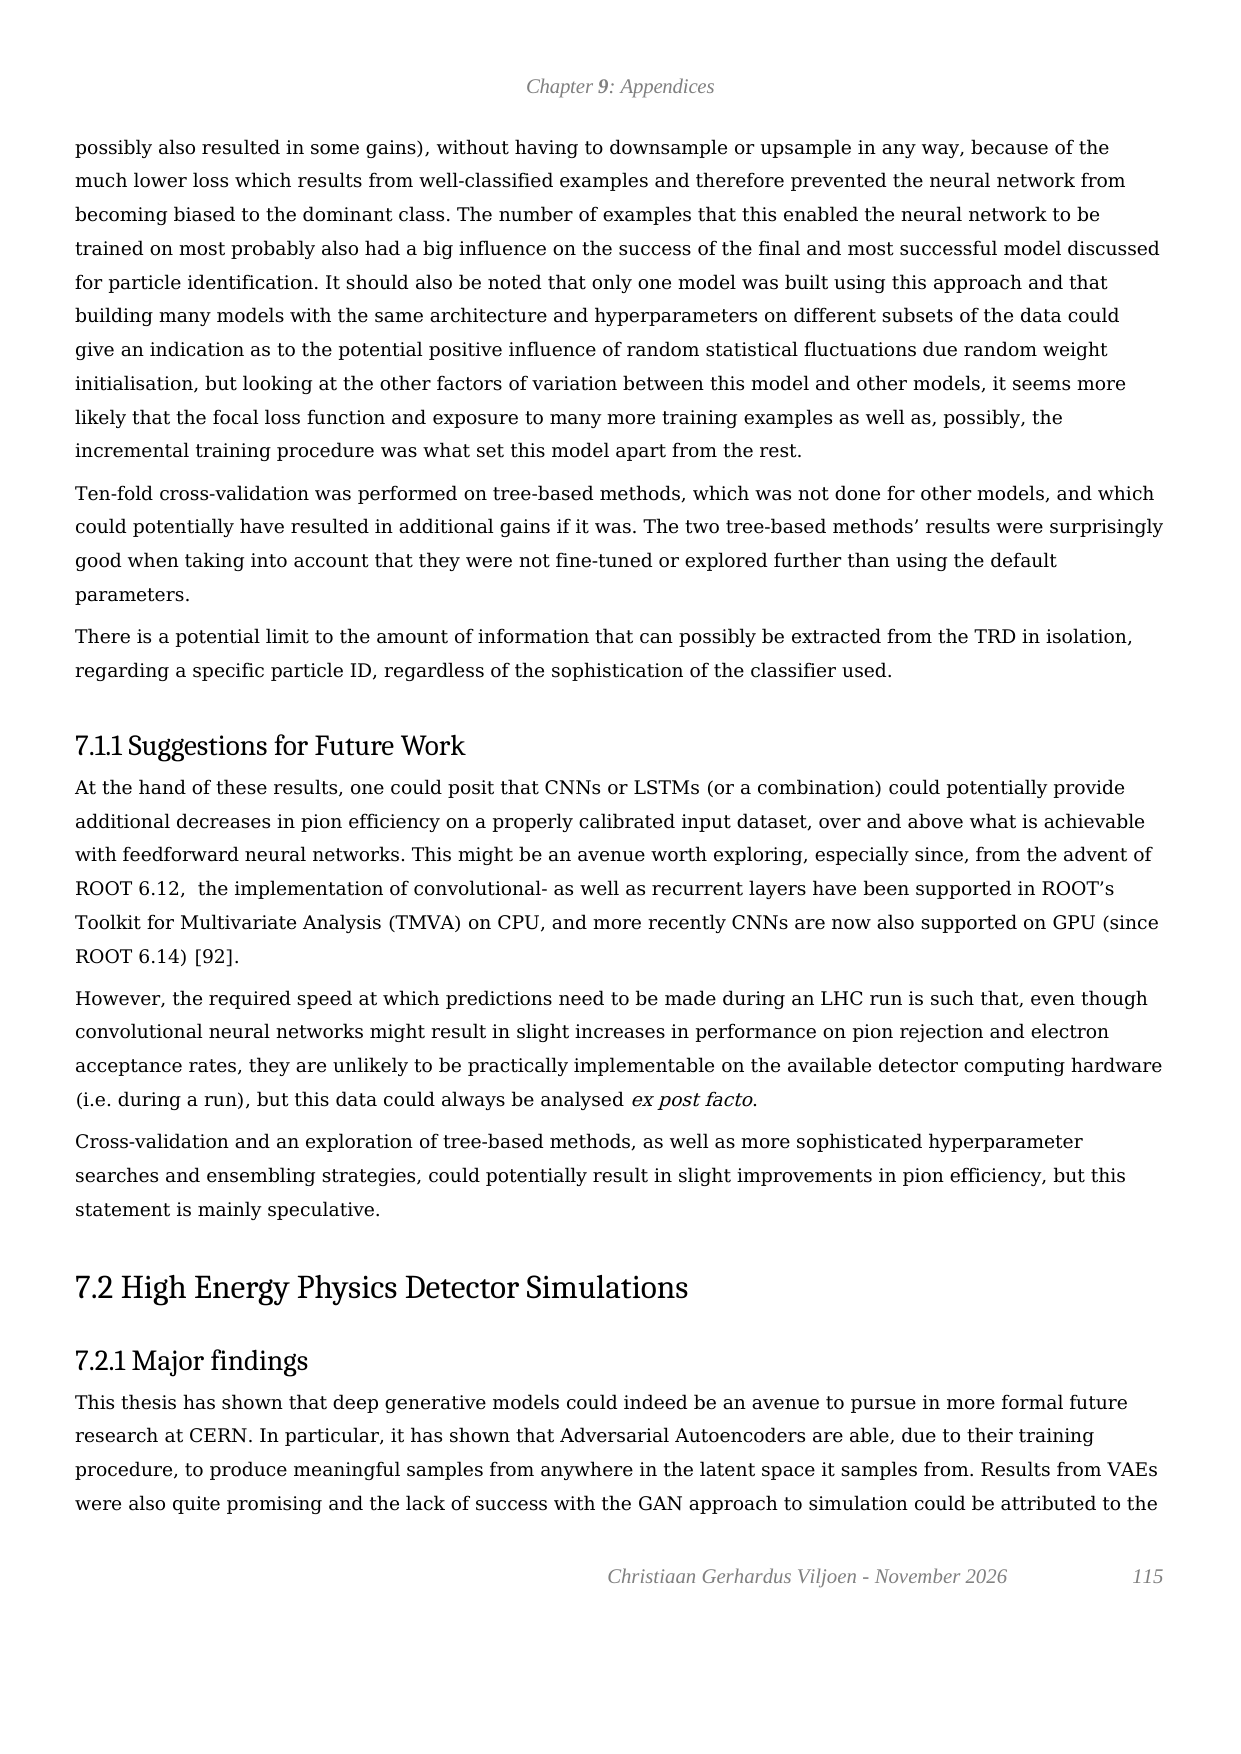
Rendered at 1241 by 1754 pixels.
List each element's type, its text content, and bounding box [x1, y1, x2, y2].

text There is a potential limit to the amount of information that can possibly be extracted from the TRD in isolation, regarding a specific particle ID, regardless of the sophistication of the classifier used. [75, 624, 1165, 681]
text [75, 1390, 1165, 1514]
subtitle Major findings [75, 1344, 1165, 1378]
subtitle High Energy Physics Detector Simulations [75, 1268, 1165, 1307]
subtitle Suggestions for Future Work [75, 729, 1165, 763]
text Ten-fold cross-validation was performed on tree-based methods, which was not done for other models, and which could potentially have resulted in additional gains if it was. The two tree-based methods’ results were surprisingly good when taking into account that they were not fine-tuned or explored further than using the default parameters. [75, 481, 1165, 605]
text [75, 135, 1165, 462]
text At the hand of these results, one could posit that CNNs or LSTMs (or a combination) could potentially provide additional decreases in pion efficiency on a properly calibrated input dataset, over and above what is achievable with feedforward neural networks. This might be an avenue worth exploring, especially since, from the advent of ROOT 6.12, the implementation of convolutional- as well as recurrent layers have been supported in ROOT’s Toolkit for Multivariate Analysis (TMVA) on CPU, and more recently CNNs are now also supported on GPU (since ROOT 6.14) . [75, 776, 1165, 967]
text However, the required speed at which predictions need to be made during an LHC run is such that, even though convolutional neural networks might result in slight increases in performance on pion rejection and electron acceptance rates, they are unlikely to be practically implementable on the available detector computing hardware (i.e. during a run), but this data could always be analysed ex post facto. [75, 986, 1165, 1110]
text Cross-validation and an exploration of tree-based methods, as well as more sophisticated hyperparameter searches and ensembling strategies, could potentially result in slight improvements in pion efficiency, but this statement is mainly speculative. [75, 1130, 1165, 1220]
